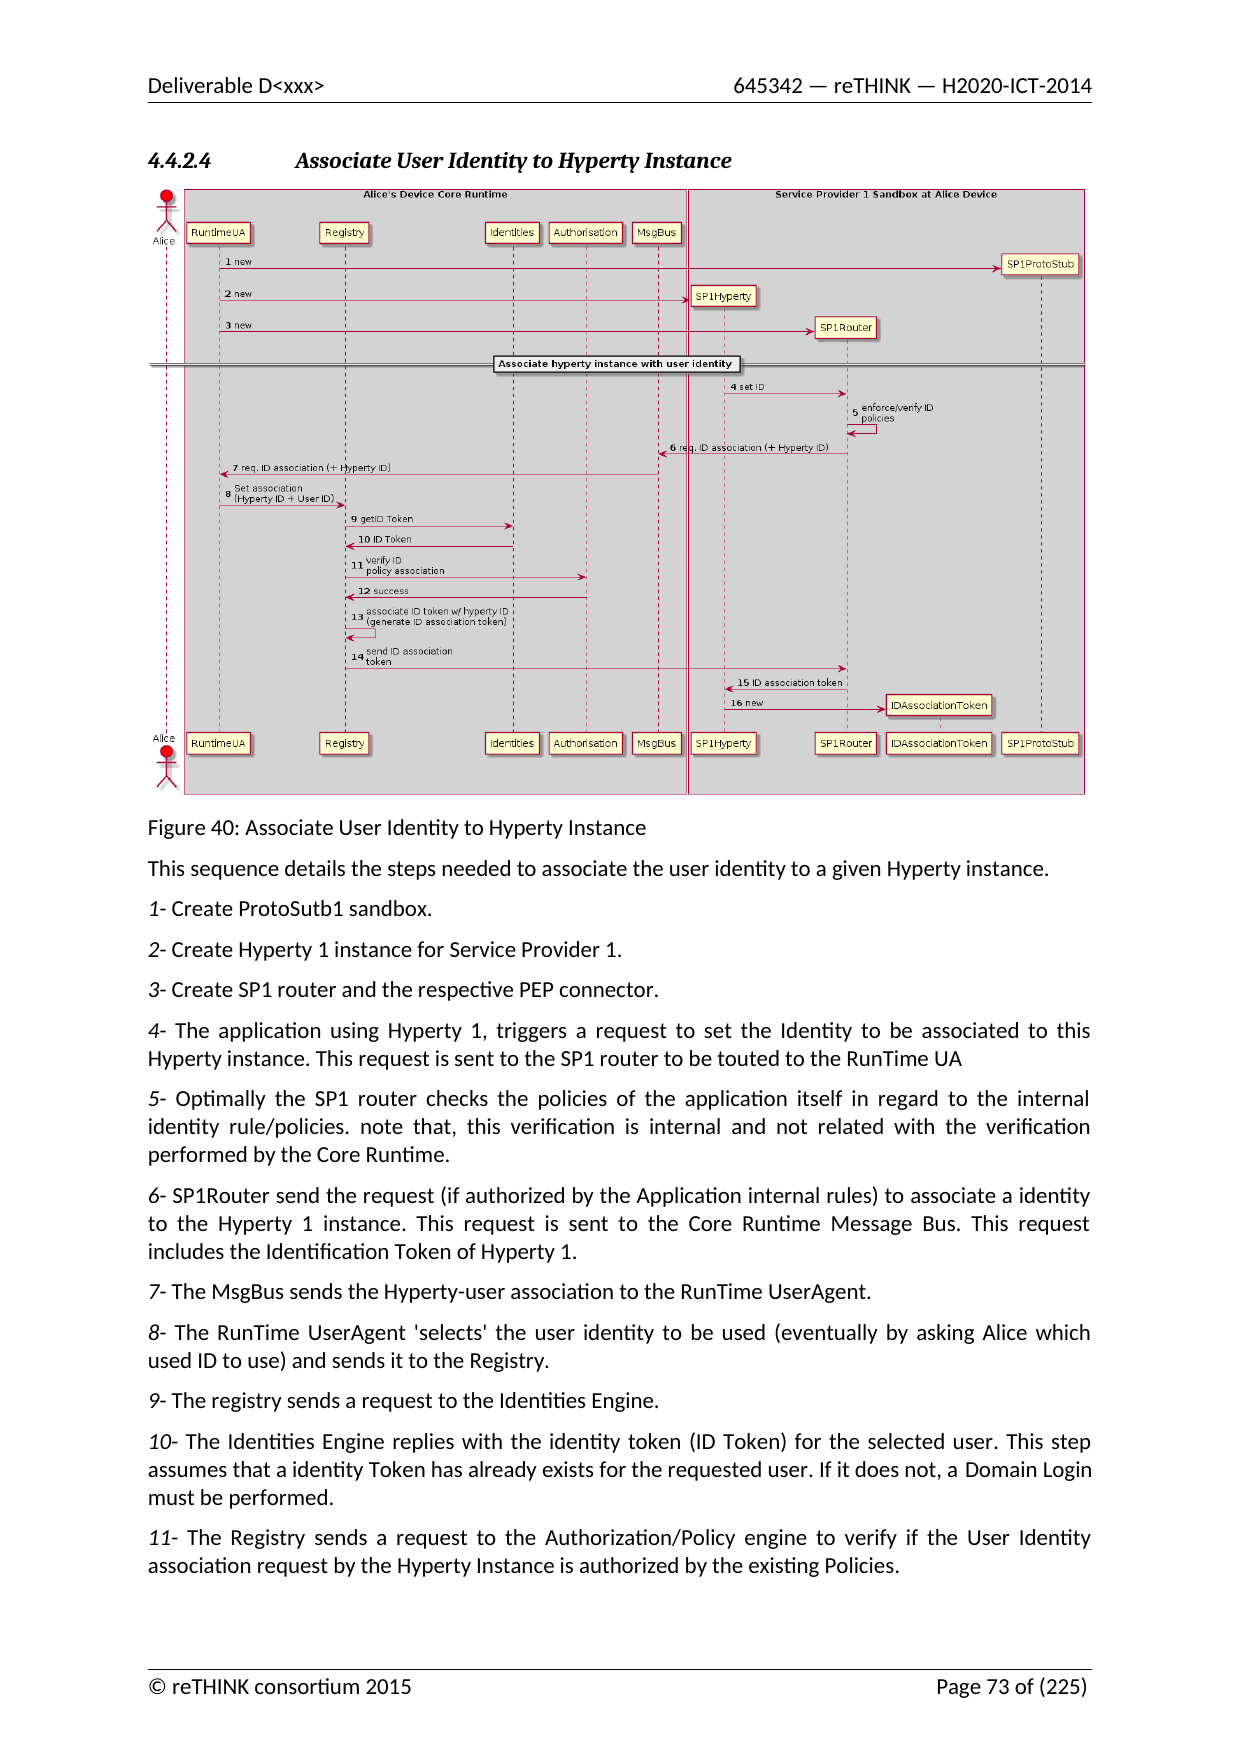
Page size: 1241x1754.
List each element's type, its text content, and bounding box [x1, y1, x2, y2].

text 11- The Registry sends a request to the Authorization/Policy engine to verify if the User Identity association request by the Hyperty Instance is authorized by the existing Policies. [148, 1523, 1092, 1579]
text 3- Create SP1 router and the respective PEP connector. [148, 975, 1092, 1003]
text This sequence details the steps needed to associate the user identity to a given Hyperty instance. [148, 854, 1092, 882]
text 1- Create ProtoSutb1 sandbox. [148, 894, 1092, 922]
picture [147, 186, 1092, 801]
text 9- The registry sends a request to the Identities Engine. [148, 1386, 1092, 1414]
text 10- The Identities Engine replies with the identity token (ID Token) for the selected user. This step assumes that a identity Token has already exists for the requested user. If it does not, a Domain Login must be performed. [148, 1427, 1092, 1511]
subtitle Associate User Identity to Hyperty Instance [148, 148, 1092, 174]
text 7- The MsgBus sends the Hyperty-user association to the RunTime UserAgent. [148, 1277, 1092, 1305]
text 5- Optimally the SP1 router checks the policies of the application itself in regard to the internal identity rule/policies. note that, this verification is internal and not related with the verification performed by the Core Runtime. [148, 1084, 1092, 1168]
text 8- The RunTime UserAgent 'selects' the user identity to be used (eventually by asking Alice which used ID to use) and sends it to the Registry. [148, 1318, 1092, 1374]
text 2- Create Hyperty 1 instance for Service Provider 1. [148, 935, 1092, 963]
text 4- The application using Hyperty 1, triggers a request to set the Identity to be associated to this Hyperty instance. This request is sent to the SP1 router to be touted to the RunTime UA [148, 1016, 1092, 1072]
text Figure 40: Associate User Identity to Hyperty Instance [148, 813, 1092, 841]
text 6- SP1Router send the request (if authorized by the Application internal rules) to associate a identity to the Hyperty 1 instance. This request is sent to the Core Runtime Message Bus. This request includes the Identification Token of Hyperty 1. [148, 1181, 1092, 1265]
